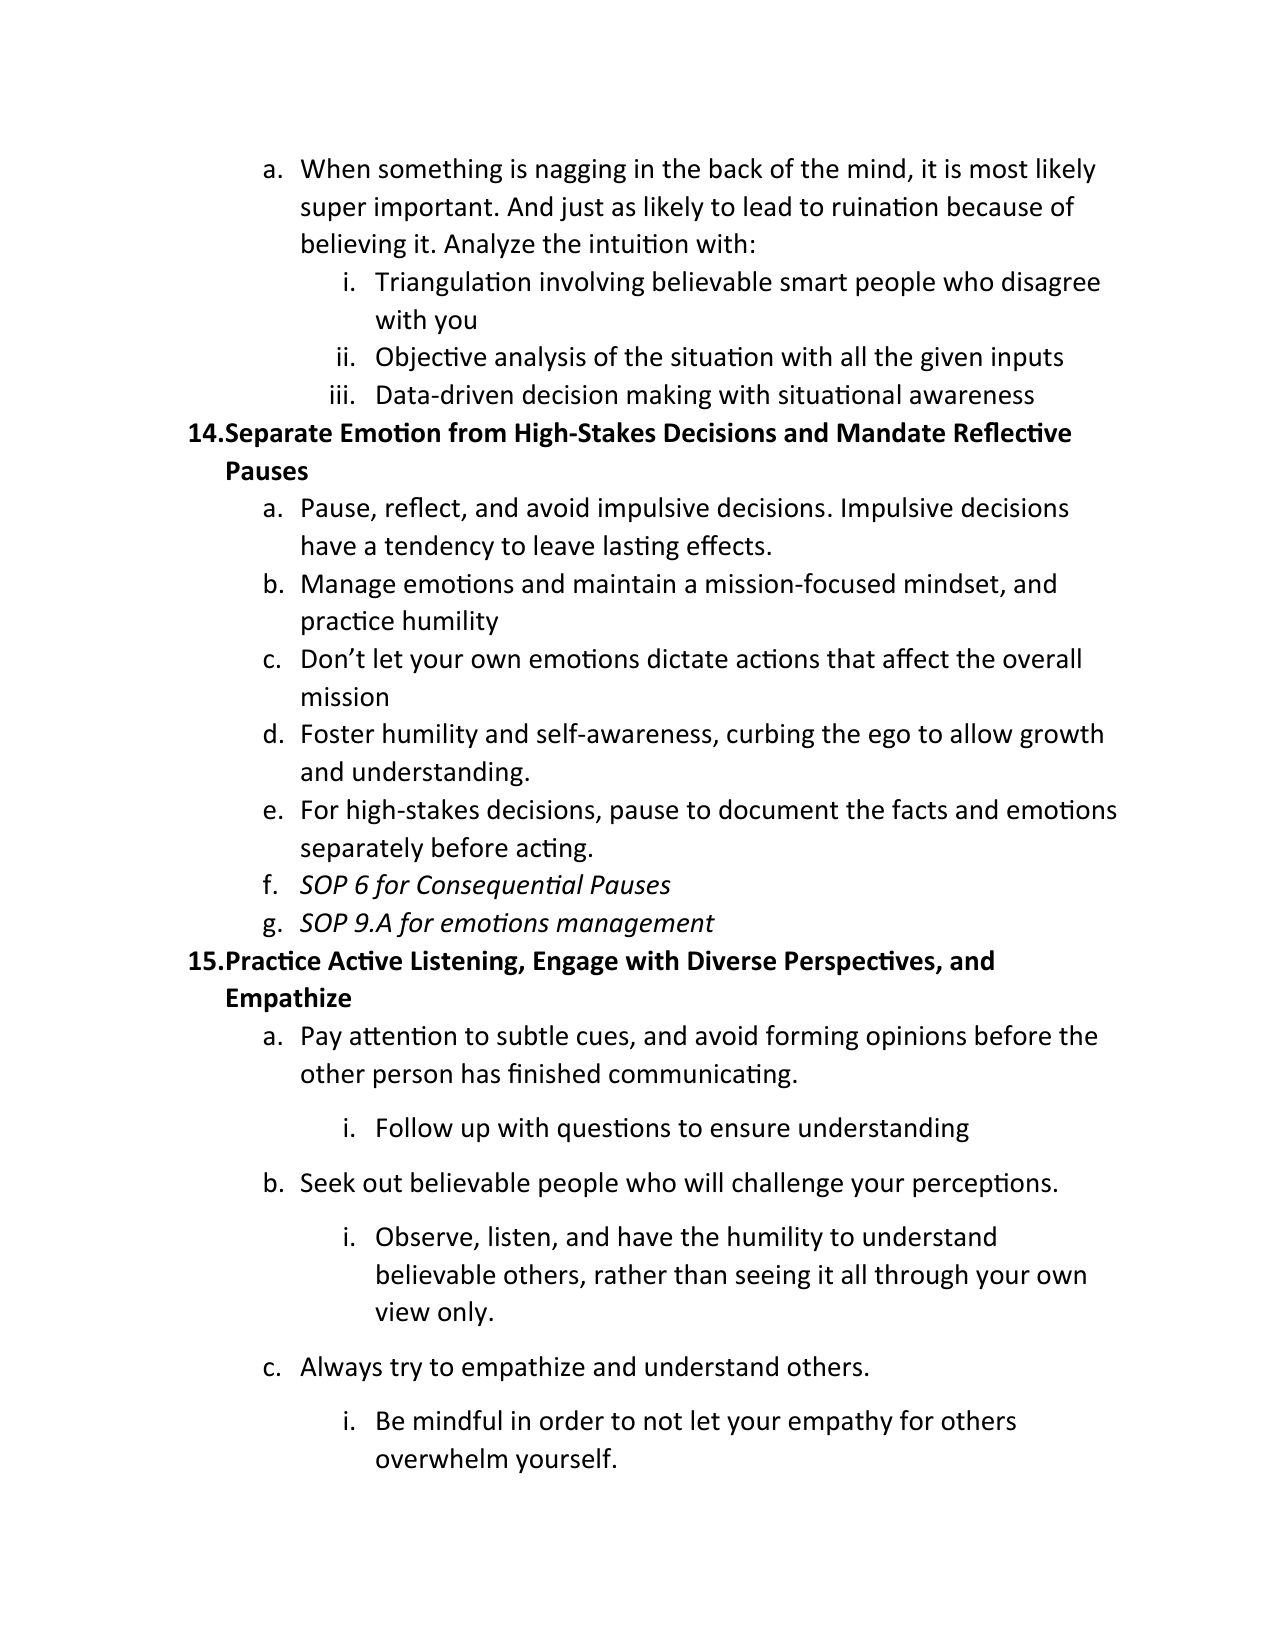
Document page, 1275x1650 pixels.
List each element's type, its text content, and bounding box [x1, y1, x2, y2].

list Observe, listen, and have the humility to understand believable others, rather than seeing it all through your own view only. [356, 1218, 1125, 1329]
list Be mindful in order to not let your empathy for others overwhelm yourself. [356, 1402, 1125, 1476]
list Always try to empathize and understand others. [262, 1348, 1125, 1383]
list Foster humility and self-awareness, curbing the ego to allow growth and understanding. [262, 716, 1125, 789]
list SOP 9.A for emotions management [262, 904, 1125, 940]
list SOP 6 for Consequential Pauses [262, 866, 1125, 902]
list Separate Emotion from High-Stakes Decisions and Mandate Reflective Pauses [187, 414, 1125, 487]
list Pay attention to subtle cues, and avoid forming opinions before the other person has finished communicating. [262, 1017, 1125, 1091]
list Don’t let your own emotions dictate actions that affect the overall mission [262, 640, 1125, 713]
list Follow up with questions to ensure understanding [356, 1109, 1125, 1145]
list Data-driven decision making with situational awareness [356, 376, 1125, 412]
list Seek out believable people who will challenge your perceptions. [262, 1164, 1125, 1199]
list Triangulation involving believable smart people who disagree with you [356, 263, 1125, 336]
list Practice Active Listening, Engage with Diverse Perspectives, and Empathize [187, 942, 1125, 1015]
list When something is nagging in the back of the mind, it is most likely super important. And just as likely to lead to ruination because of believing it. Analyze the intuition with: [262, 150, 1125, 261]
list For high-stakes decisions, pause to document the facts and emotions separately before acting. [262, 791, 1125, 864]
list Pause, reflect, and avoid impulsive decisions. Impulsive decisions have a tendency to leave lasting effects. [262, 489, 1125, 563]
list Manage emotions and maintain a mission-focused mindset, and practice humility [262, 565, 1125, 638]
list Objective analysis of the situation with all the given inputs [356, 338, 1125, 374]
